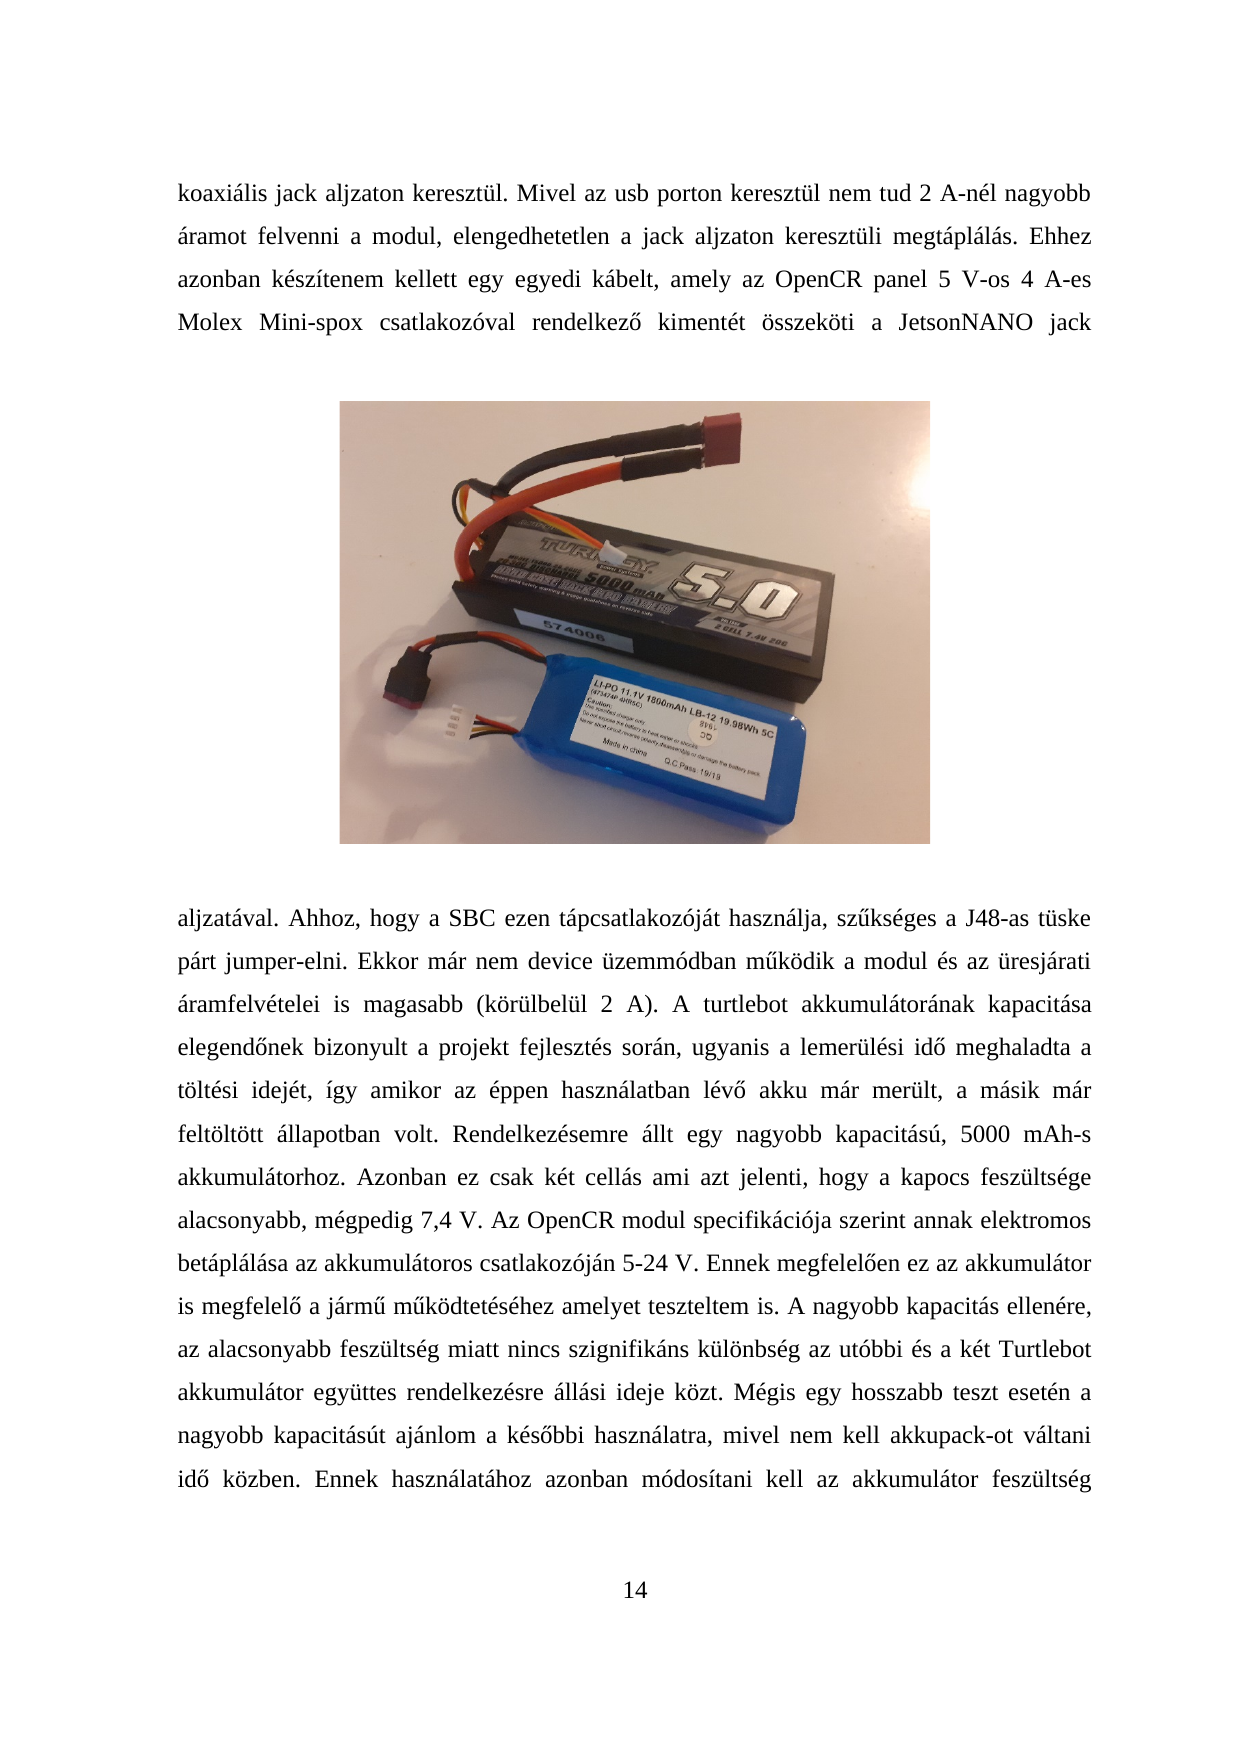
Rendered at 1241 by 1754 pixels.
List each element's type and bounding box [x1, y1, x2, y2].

picture [339, 401, 930, 844]
text [177, 178, 1092, 1492]
